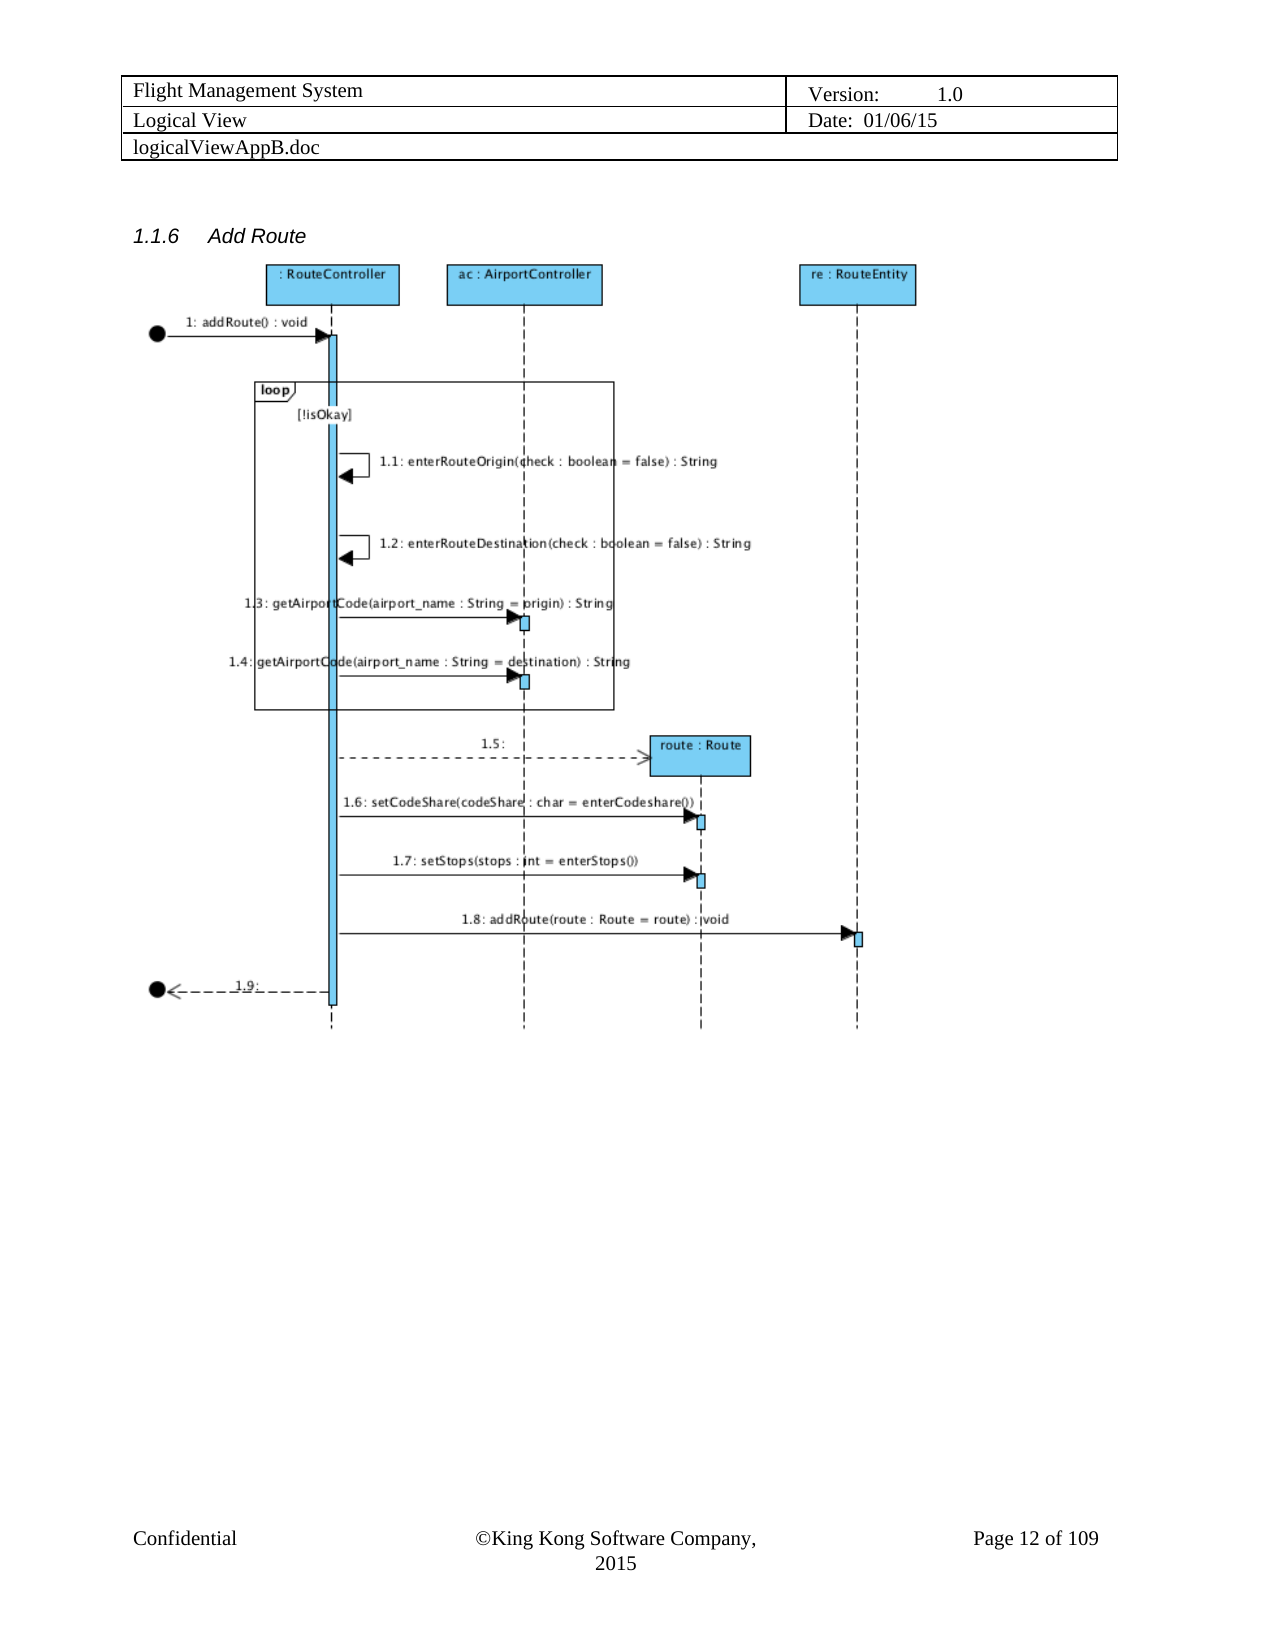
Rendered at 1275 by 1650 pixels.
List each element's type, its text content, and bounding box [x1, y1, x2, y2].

picture [132, 254, 923, 1032]
subtitle Add Route [133, 223, 1125, 248]
